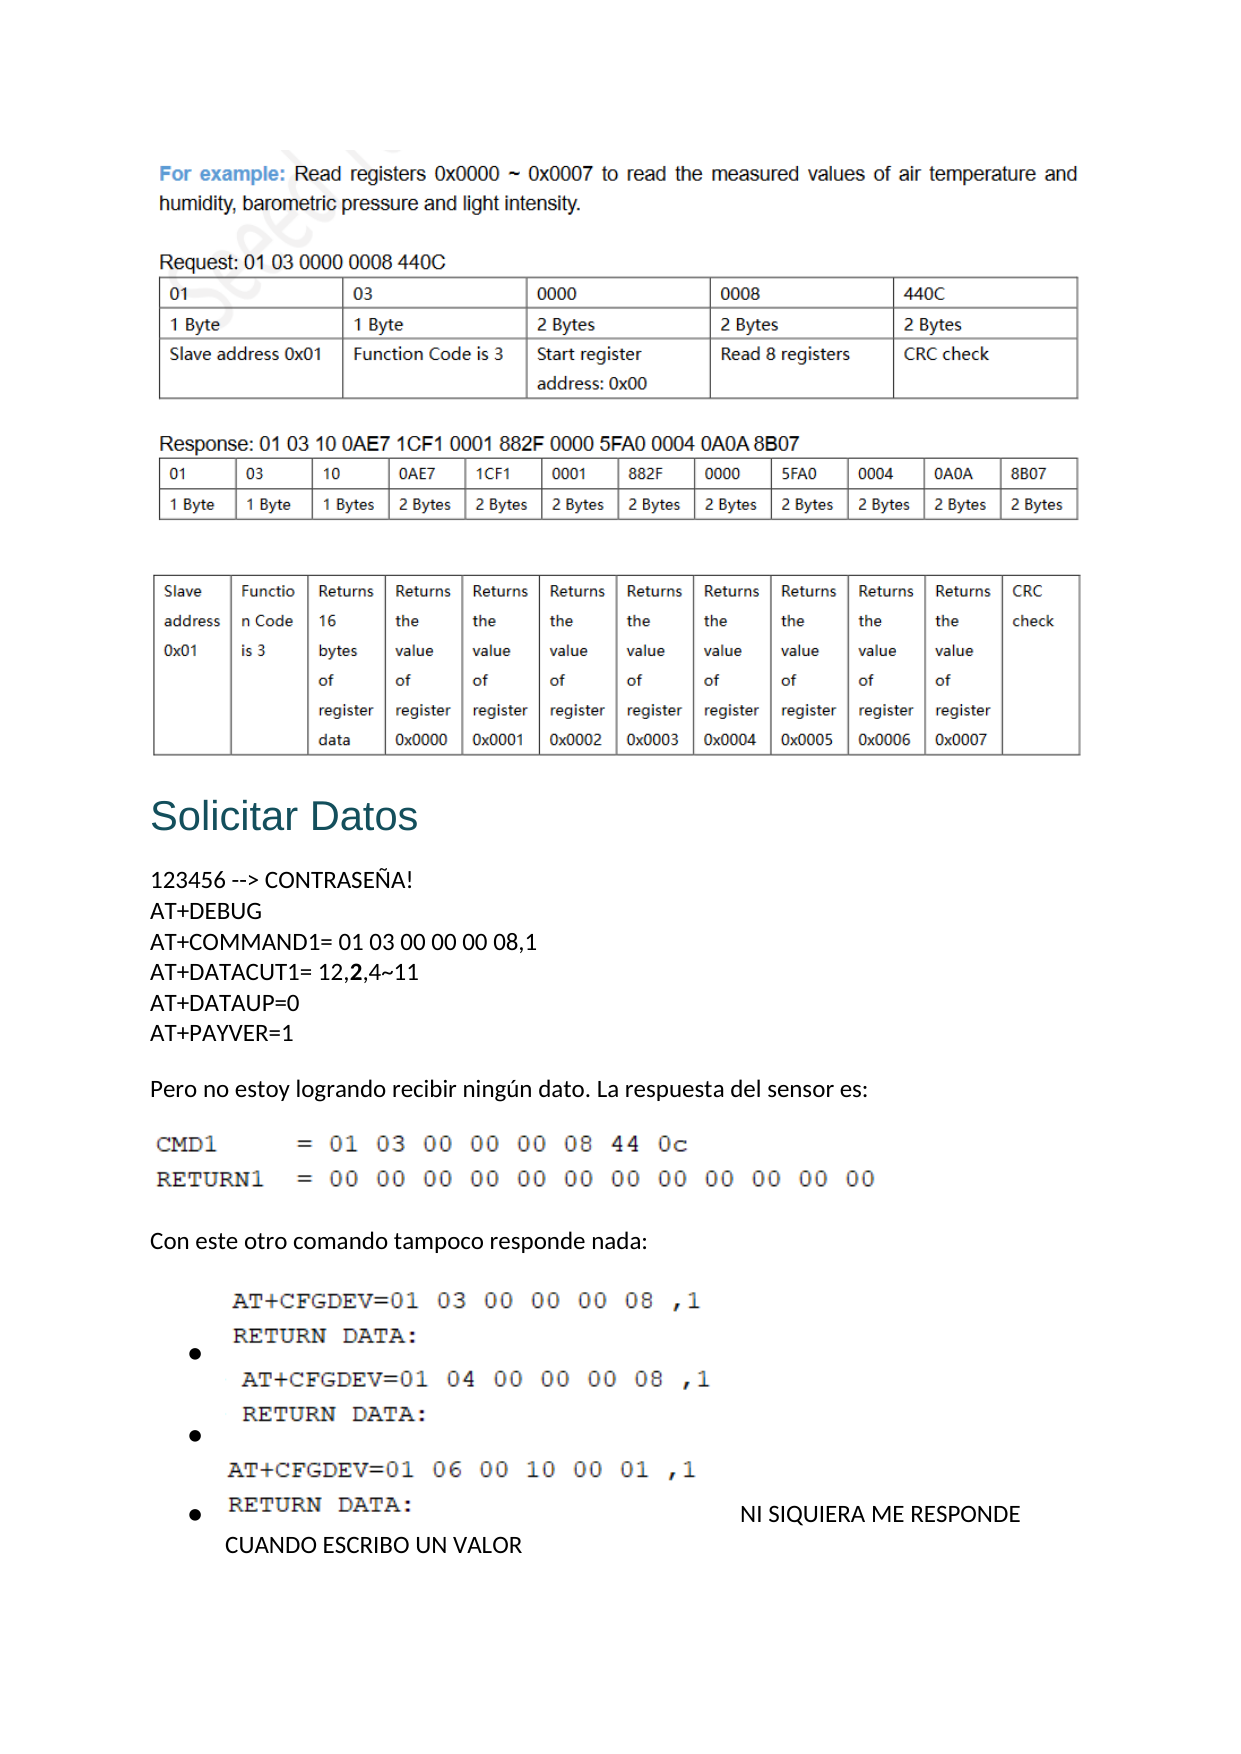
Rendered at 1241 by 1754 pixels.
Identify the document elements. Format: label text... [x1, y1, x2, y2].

picture [225, 1449, 735, 1523]
text 123456 --> CONTRASEÑA! AT+DEBUG AT+COMMAND1= 01 03 00 00 00 08,1 AT+DATACUT1= 12,2,4~11 AT+DATAUP=0 AT+PAYVER=1 [150, 864, 1090, 1048]
picture [150, 150, 1091, 536]
text Pero no estoy logrando recibir ningún dato. La respuesta del sensor es: [150, 1073, 1090, 1103]
picture [150, 1128, 889, 1201]
picture [225, 1368, 754, 1444]
picture [225, 1280, 738, 1362]
text Con este otro comando tampoco responde nada: [150, 1225, 1090, 1256]
picture [150, 560, 1091, 767]
subtitle Solicitar Datos [150, 792, 1090, 839]
